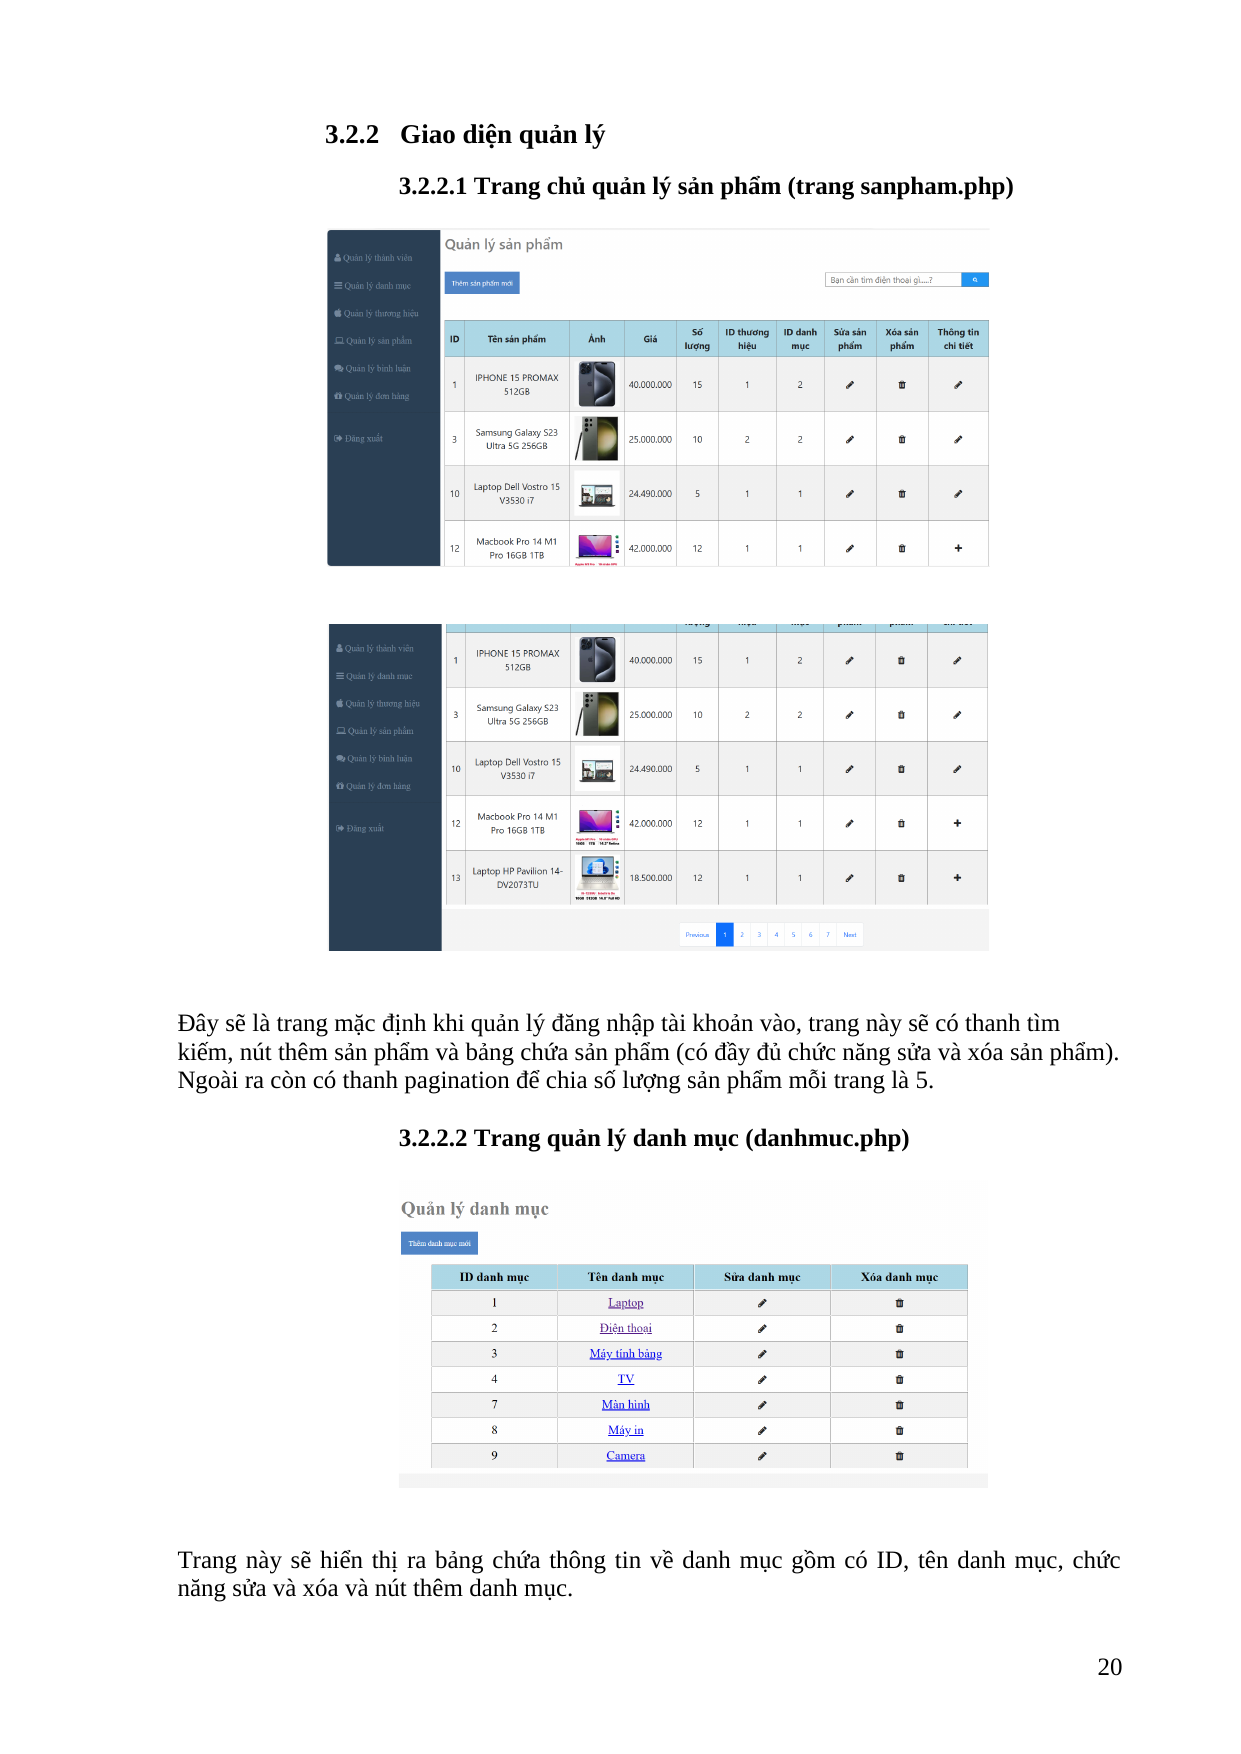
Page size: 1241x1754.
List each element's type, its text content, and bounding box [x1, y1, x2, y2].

subtitle Giao diện quản lý [325, 118, 1122, 149]
picture [398, 1180, 988, 1488]
list Trang quản lý danh mục (danhmuc.php) [399, 1123, 1122, 1152]
picture [327, 624, 990, 951]
list Trang chủ quản lý sản phẩm (trang sanpham.php) [399, 171, 1122, 200]
picture [327, 228, 990, 567]
text Ngoài ra còn có thanh pagination để chia số lượng sản phẩm mỗi trang là 5. [177, 1065, 1122, 1094]
text Đây sẽ là trang mặc định khi quản lý đăng nhập tài khoản vào, trang này sẽ có thanh tìm kiếm, nút thêm sản phẩm và bảng chứa sản phẩm (có đầy đủ chức năng sửa và xóa sản phẩm). [177, 1008, 1122, 1065]
text Trang này sẽ hiển thị ra bảng chứa thông tin về danh mục gồm có ID, tên danh mục, chức năng sửa và xóa và nút thêm danh mục. [177, 1545, 1122, 1602]
